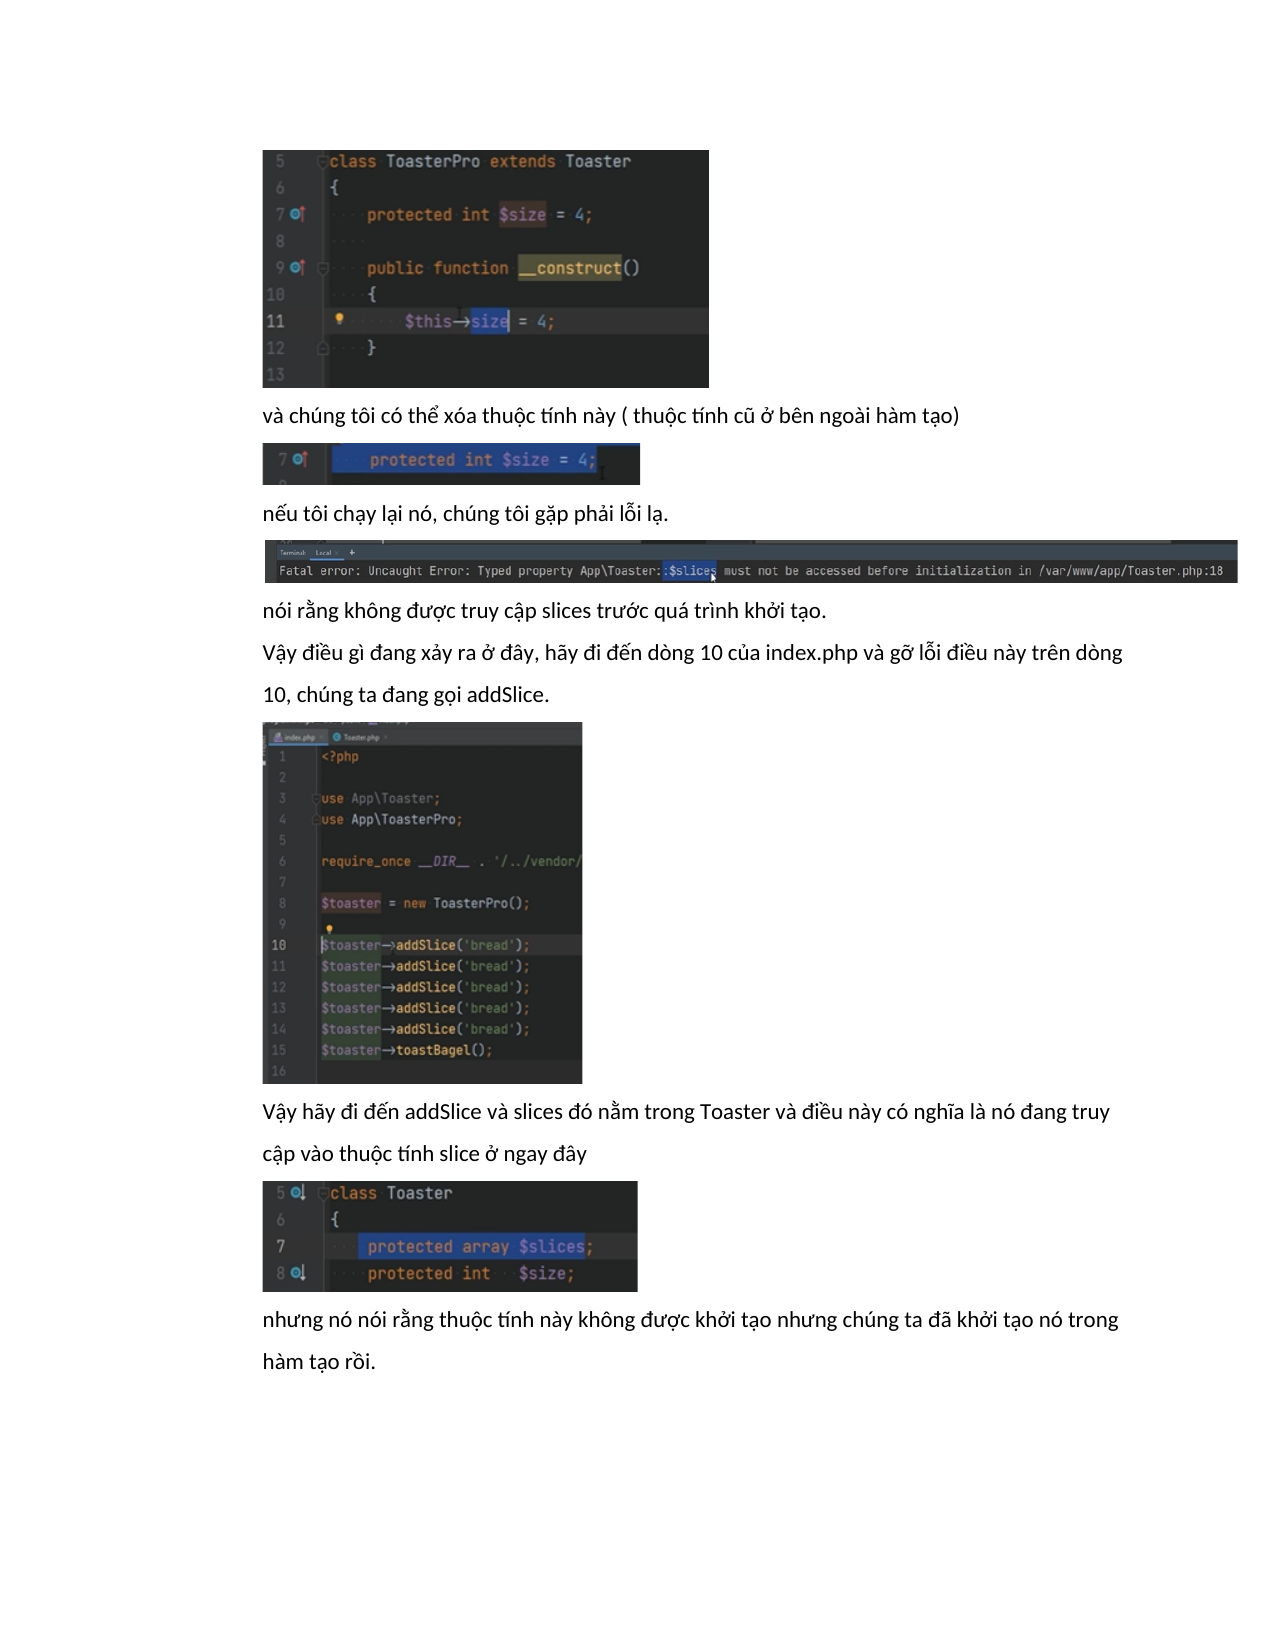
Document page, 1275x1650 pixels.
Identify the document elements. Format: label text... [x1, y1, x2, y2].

picture [262, 443, 640, 485]
list Vậy hãy đi đến addSlice và slices đó nằm trong Toaster và điều này có nghĩa là nó đang truy cập vào thuộc tính slice ở ngay đây [262, 1097, 1125, 1167]
list nhưng nó nói rằng thuộc tính này không được khởi tạo nhưng chúng ta đã khởi tạo nó trong hàm tạo rồi. [262, 1305, 1125, 1375]
picture [262, 150, 709, 388]
list và chúng tôi có thể xóa thuộc tính này ( thuộc tính cũ ở bên ngoài hàm tạo) [262, 401, 1125, 429]
list nói rằng không được truy cập slices trước quá trình khởi tạo. [262, 583, 1125, 624]
picture [262, 722, 583, 1084]
list Vậy điều gì đang xảy ra ở đây, hãy đi đến dòng 10 của index.php và gỡ lỗi điều này trên dòng 10, chúng ta đang gọi addSlice. [262, 638, 1125, 708]
list nếu tôi chạy lại nó, chúng tôi gặp phải lỗi lạ. [262, 499, 1125, 527]
picture [262, 540, 1238, 583]
picture [262, 1181, 638, 1292]
